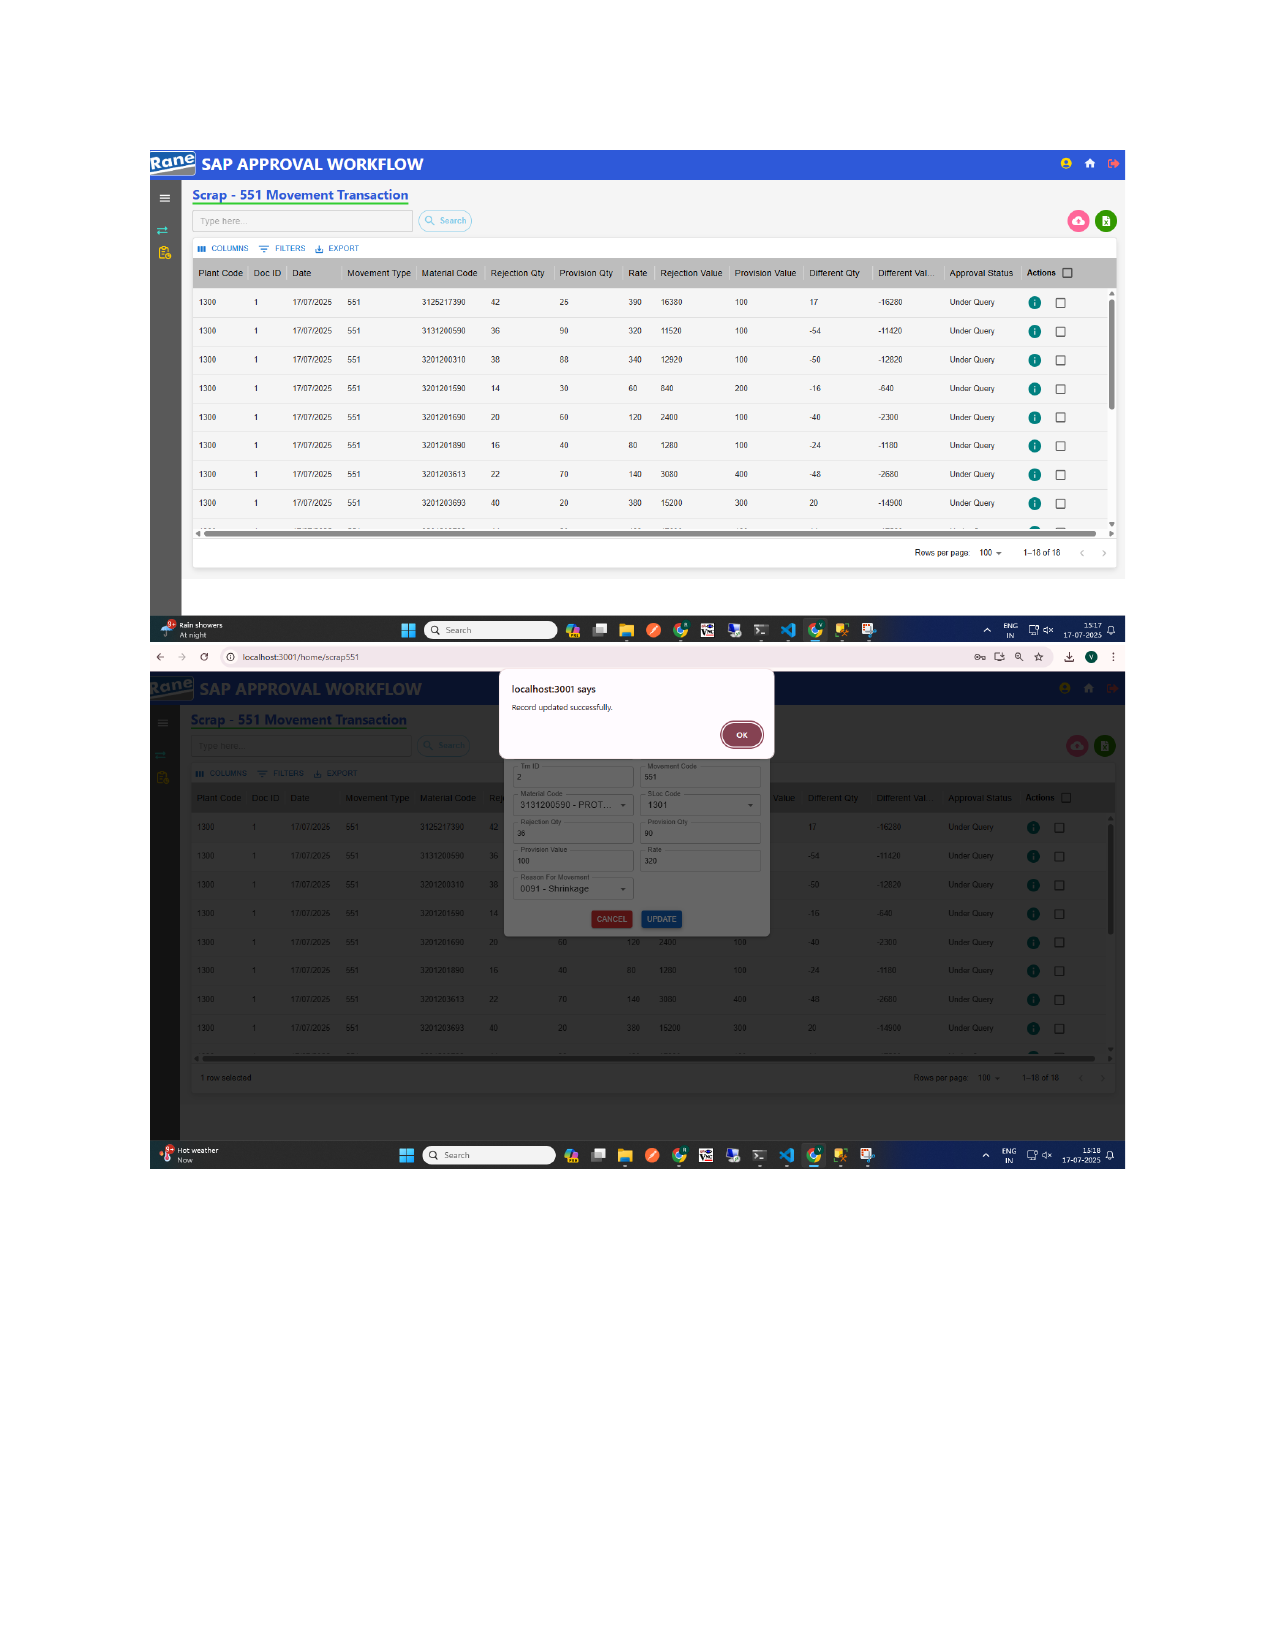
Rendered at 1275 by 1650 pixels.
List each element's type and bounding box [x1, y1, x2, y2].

picture [150, 645, 1125, 1169]
picture [150, 150, 1125, 642]
